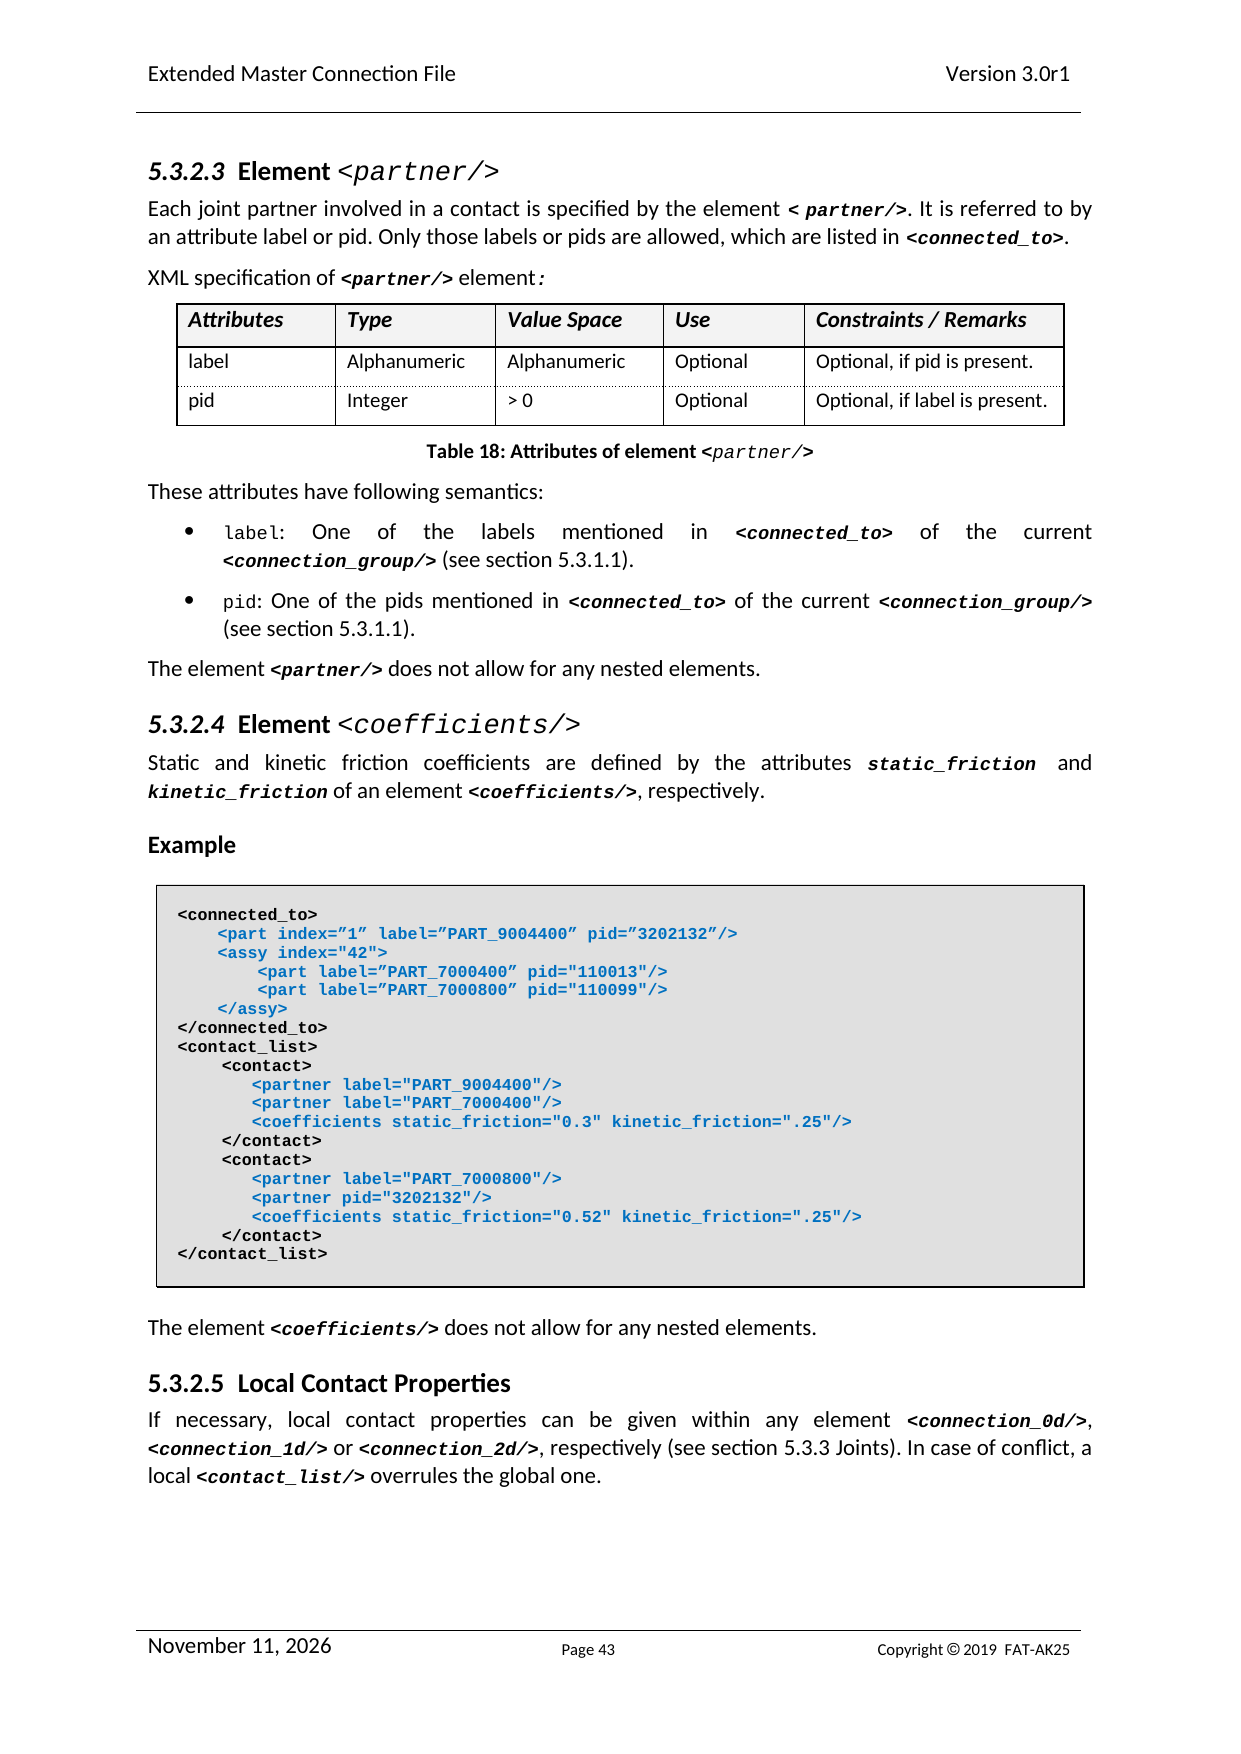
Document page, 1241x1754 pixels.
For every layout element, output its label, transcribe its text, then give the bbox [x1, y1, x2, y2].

text </contact_list> [157, 1243, 1083, 1262]
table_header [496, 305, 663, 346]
subtitle Local Contact Properties [148, 1366, 1092, 1399]
subtitle Element <partner/> [148, 154, 1092, 188]
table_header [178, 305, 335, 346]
text <partner label="PART_7000400"/> [157, 1092, 1083, 1111]
list pid: One of the pids mentioned in <connected_to> of the current <connection_group/> (see section 5.3.1.1). [185, 586, 1092, 642]
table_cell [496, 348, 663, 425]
text Example [148, 829, 1092, 859]
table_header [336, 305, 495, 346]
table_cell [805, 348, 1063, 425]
text <assy index="42"> [157, 941, 1083, 960]
text XML specification of <partner/> element: [148, 263, 1092, 291]
text Static and kinetic friction coefficients are defined by the attributes static_friction and kinetic_friction of an element <coefficients/>, respectively. [148, 748, 1092, 804]
text </connected_to> [157, 1017, 1083, 1035]
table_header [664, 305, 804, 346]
text The element <coefficients/> does not allow for any nested elements. [148, 1313, 1092, 1341]
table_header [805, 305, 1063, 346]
subtitle Element <coefficients/> [148, 707, 1092, 742]
text </contact> [157, 1130, 1083, 1148]
text <contact_list> [157, 1035, 1083, 1054]
list label: One of the labels mentioned in <connected_to> of the current <connection_group/> (see section 5.3.1.1). [185, 517, 1092, 573]
text <part index=”1” label=”PART_9004400” pid=”3202132”/> [157, 922, 1083, 941]
text These attributes have following semantics: [148, 477, 1092, 505]
text </assy> [157, 998, 1083, 1017]
text <connected_to> [157, 903, 1083, 922]
text <coefficients static_friction="0.3" kinetic_friction=".25"/> [157, 1111, 1083, 1130]
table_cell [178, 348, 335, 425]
text <partner pid="3202132"/> [157, 1186, 1083, 1205]
text </contact> [157, 1224, 1083, 1243]
text <part label=”PART_7000400” pid="110013"/> [157, 960, 1083, 979]
text <coefficients static_friction="0.52" kinetic_friction=".25"/> [157, 1205, 1083, 1224]
text <partner label="PART_7000800"/> [157, 1167, 1083, 1186]
text <partner label="PART_9004400"/> [157, 1073, 1083, 1092]
text The element <partner/> does not allow for any nested elements. [148, 654, 1092, 682]
text <contact> [157, 1148, 1083, 1167]
text Each joint partner involved in a contact is specified by the element < partner/>. It is referred to by an attribute label or pid. Only those labels or pids are allowed, which are listed in <connected_to>. [148, 194, 1092, 250]
text If necessary, local contact properties can be given within any element <connection_0d/>, <connection_1d/> or <connection_2d/>, respectively (see section 5.3.3 Joints). In case of conflict, a local <contact_list/> overrules the global one. [148, 1405, 1092, 1489]
text <part label=”PART_7000800” pid="110099"/> [157, 979, 1083, 998]
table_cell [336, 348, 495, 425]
text <contact> [157, 1054, 1083, 1073]
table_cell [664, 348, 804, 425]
